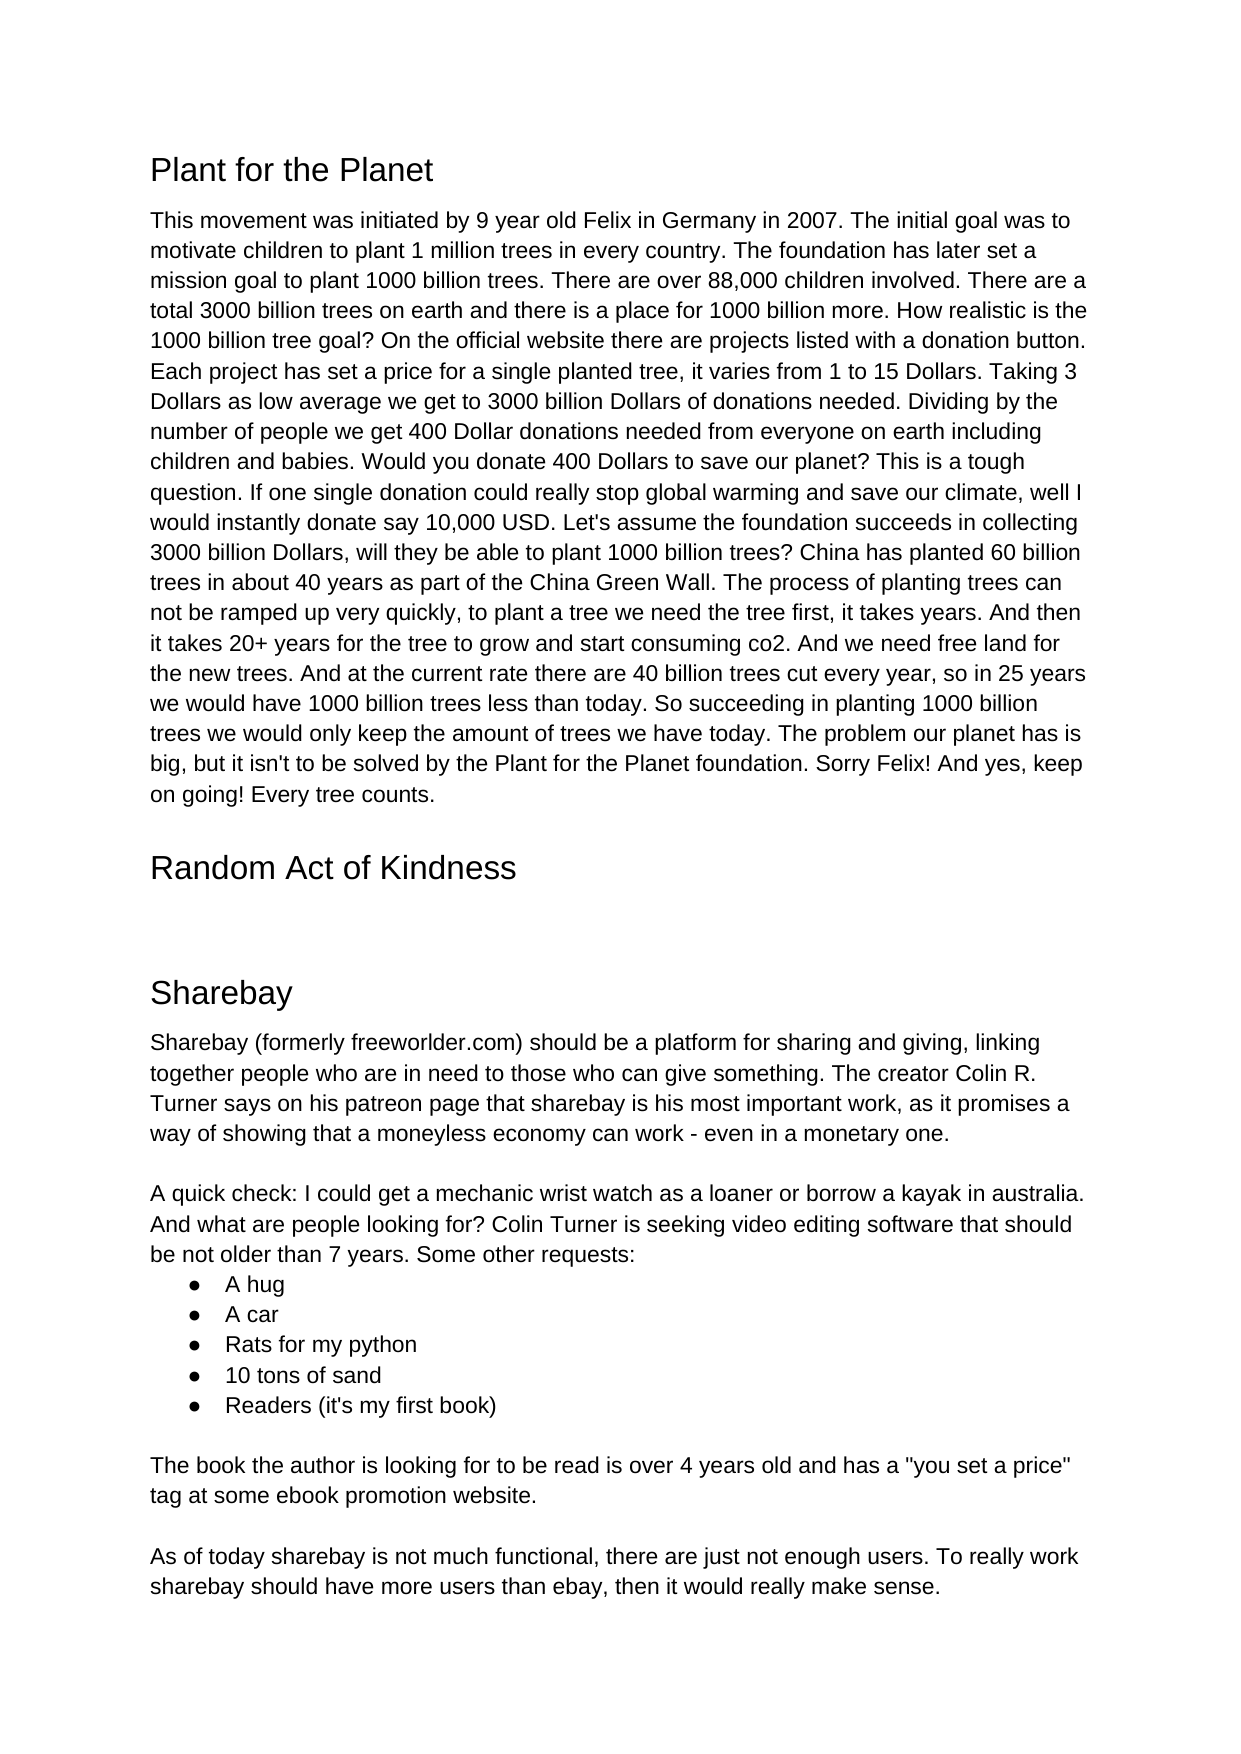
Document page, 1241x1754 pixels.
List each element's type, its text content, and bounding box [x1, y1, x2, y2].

list A car [187, 1301, 1090, 1328]
subtitle Random Act of Kindness [150, 848, 1090, 887]
list Readers (it's my first book) [187, 1392, 1090, 1418]
list Rats for my python [187, 1331, 1090, 1358]
subtitle Plant for the Planet [150, 150, 1090, 188]
text A quick check: I could get a mechanic wrist watch as a loaner or borrow a kayak in australia. And what are people looking for? Colin Turner is seeking video editing software that should be not older than 7 years. Some other requests: [150, 1180, 1090, 1267]
text This movement was initiated by 9 year old Felix in Germany in 2007. The initial goal was to motivate children to plant 1 million trees in every country. The foundation has later set a mission goal to plant 1000 billion trees. There are over 88,000 children involved. There are a total 3000 billion trees on earth and there is a place for 1000 billion more. How realistic is the 1000 billion tree goal? On the official website there are projects listed with a donation button. Each project has set a price for a single planted tree, it varies from 1 to 15 Dollars. Taking 3 Dollars as low average we get to 3000 billion Dollars of donations needed. Dividing by the number of people we get 400 Dollar donations needed from everyone on earth including children and babies. Would you donate 400 Dollars to save our planet? This is a tough question. If one single donation could really stop global warming and save our climate, well I would instantly donate say 10,000 USD. Let's assume the foundation succeeds in collecting 3000 billion Dollars, will they be able to plant 1000 billion trees? China has planted 60 billion trees in about 40 years as part of the China Green Wall. The process of planting trees can not be ramped up very quickly, to plant a tree we need the tree first, it takes years. And then it takes 20+ years for the tree to grow and start consuming co2. And we need free land for the new trees. And at the current rate there are 40 billion trees cut every year, so in 25 years we would have 1000 billion trees less than today. So succeeding in planting 1000 billion trees we would only keep the amount of trees we have today. The problem our planet has is big, but it isn't to be solved by the Plant for the Planet foundation. Sorry Felix! And yes, keep on going! Every tree counts. [150, 207, 1090, 807]
text Sharebay (formerly freeworlder.com) should be a platform for sharing and giving, linking together people who are in need to those who can give something. The creator Colin R. Turner says on his patreon page that sharebay is his most important work, as it promises a way of showing that a moneyless economy can work - even in a monetary one. [150, 1029, 1090, 1146]
subtitle Sharebay [150, 973, 1090, 1011]
text As of today sharebay is not much functional, there are just not enough users. To really work sharebay should have more users than ebay, then it would really make sense. [150, 1543, 1090, 1599]
list A hug [187, 1271, 1090, 1297]
text The book the author is looking for to be read is over 4 years old and has a "you set a price" tag at some ebook promotion website. [150, 1452, 1090, 1509]
list 10 tons of sand [187, 1362, 1090, 1388]
